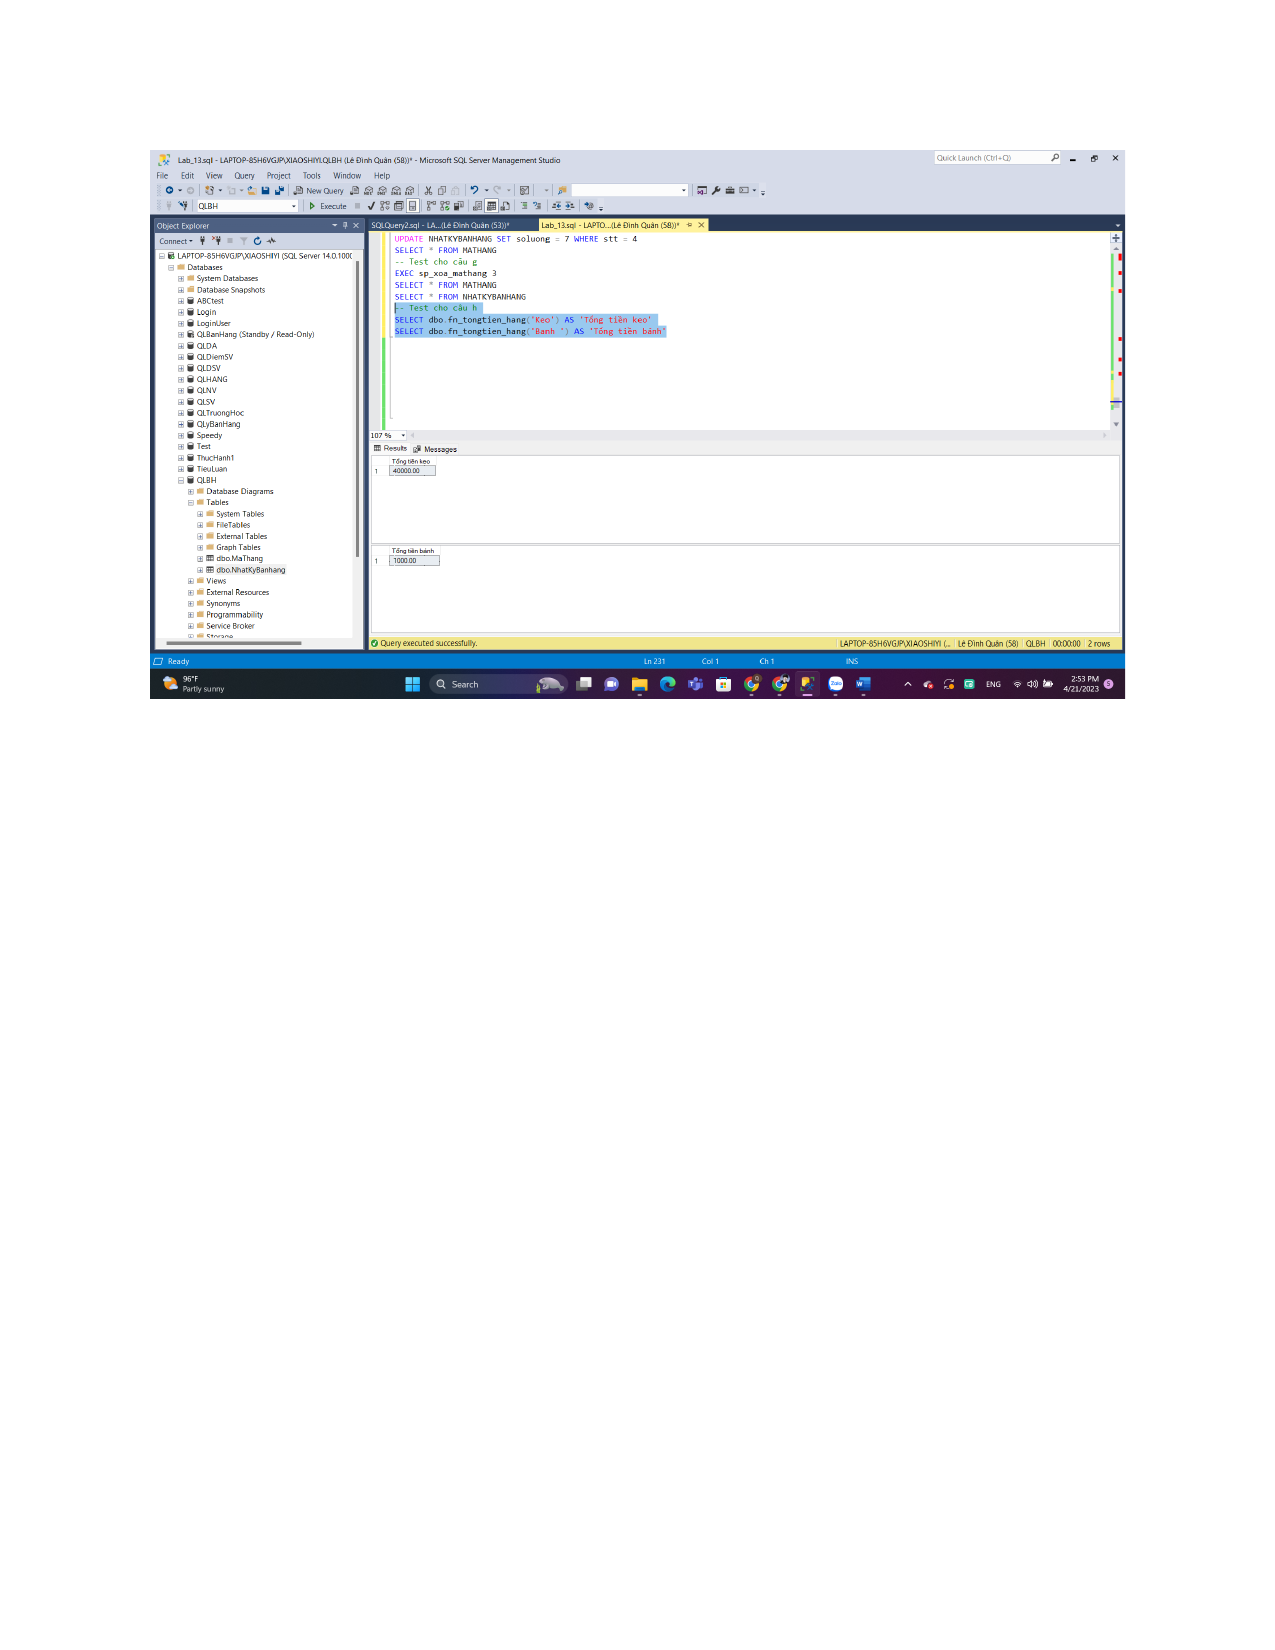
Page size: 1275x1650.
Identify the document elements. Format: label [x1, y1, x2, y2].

picture [150, 150, 1125, 699]
